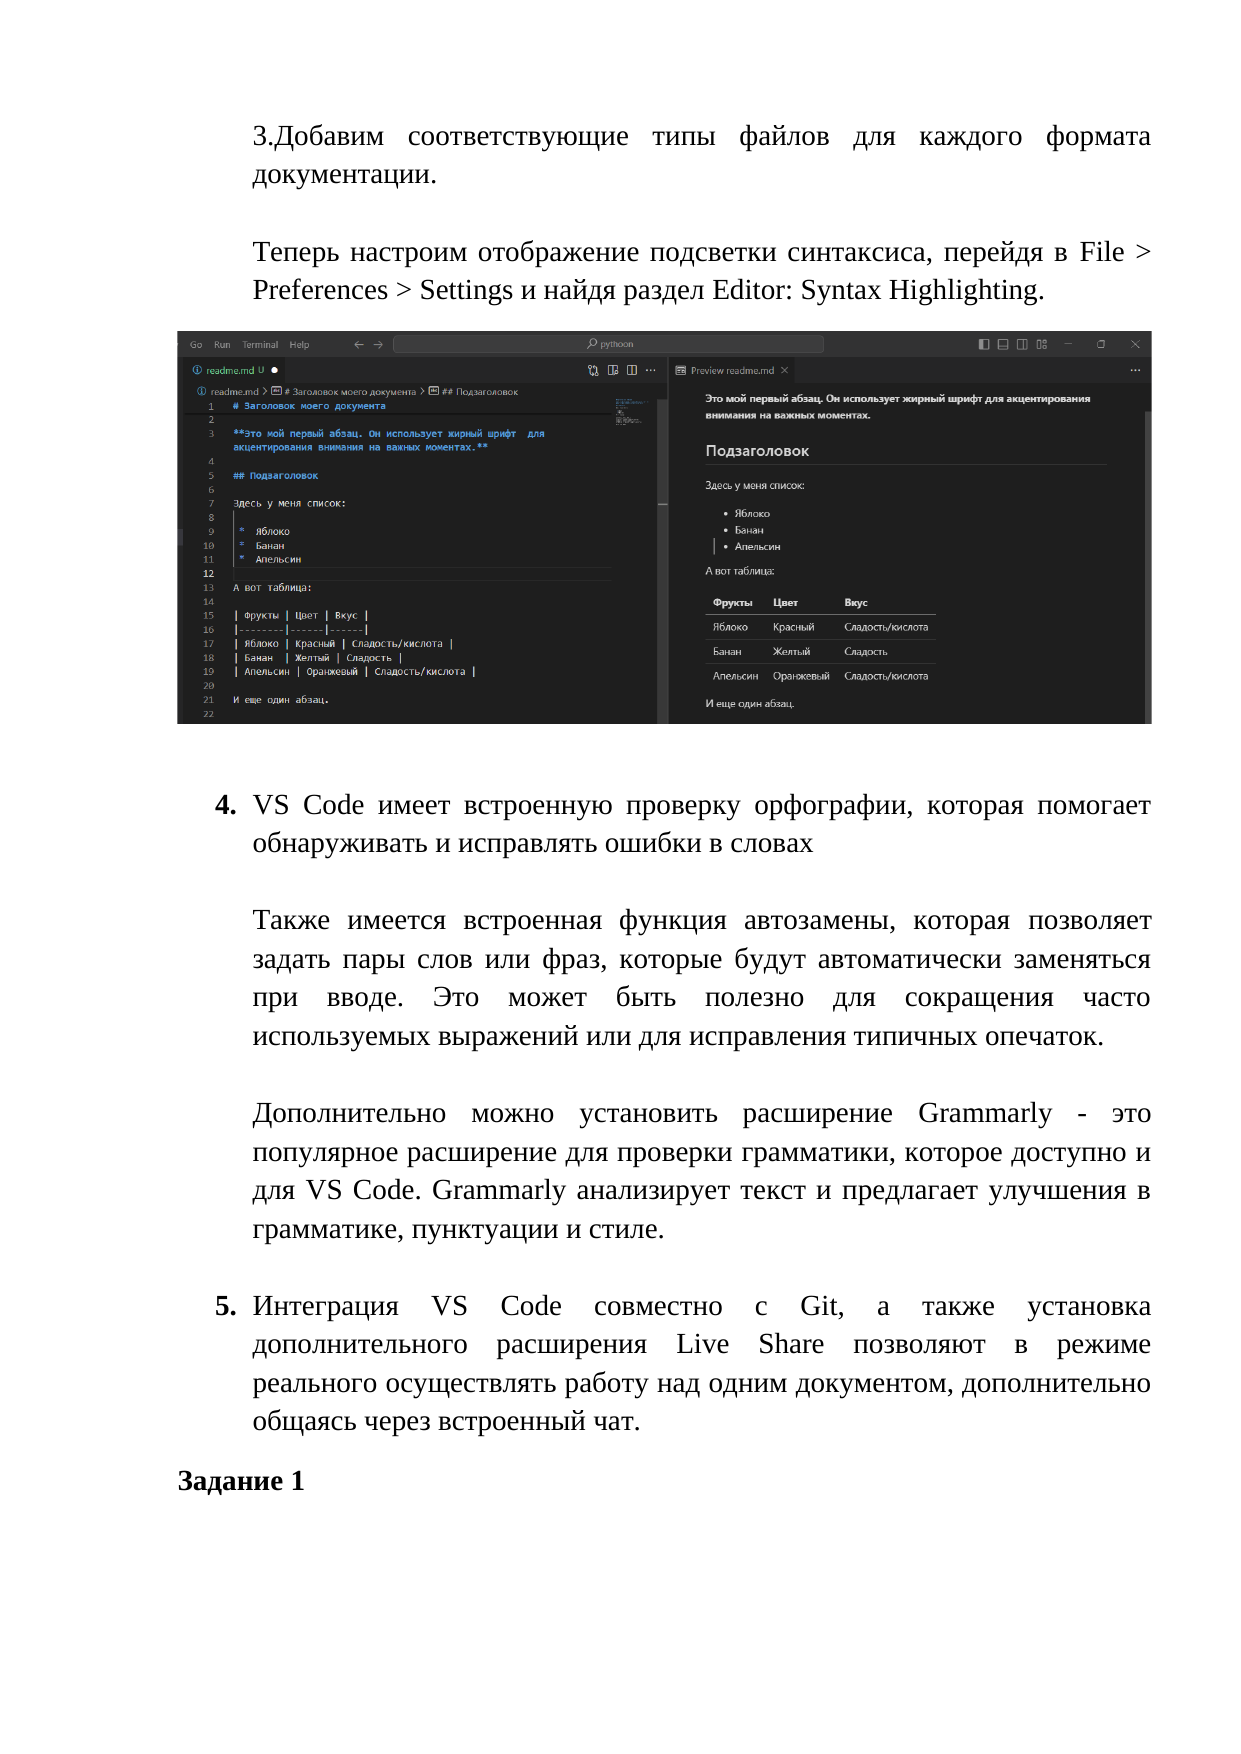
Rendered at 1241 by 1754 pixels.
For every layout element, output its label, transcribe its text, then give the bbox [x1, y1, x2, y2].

list VS Code имеет встроенную проверку орфографии, которая помогает обнаруживать и исправлять ошибки в словах [215, 787, 1152, 859]
list Теперь настроим отображение подсветки синтаксиса, перейдя в File > Preferences > Settings и найдя раздел Editor: Syntax Highlighting. [252, 234, 1152, 306]
picture [177, 331, 1152, 724]
list Также имеется встроенная функция автозамены, которая позволяет задать пары слов или фраз, которые будут автоматически заменяться при вводе. Это может быть полезно для сокращения часто используемых выражений или для исправления типичных опечаток. [252, 902, 1152, 941]
list Интеграция VS Code совместно с Git, а также установка дополнительного расширения Live Share позволяют в режиме реального осуществлять работу над одним документом, дополнительно общаясь через встроенный чат. [215, 1288, 1152, 1437]
list Дополнительно можно установить расширение Grammarly - это популярное расширение для проверки грамматики, которое доступно и для VS Code. Grammarly анализирует текст и предлагает улучшения в грамматике, пунктуации и стиле. [252, 1095, 1152, 1134]
list 3.Добавим соответствующие типы файлов для каждого формата документации. [252, 152, 1152, 190]
list Дополнительно можно установить расширение Grammarly - это популярное расширение для проверки грамматики, которое доступно и для VS Code. Grammarly анализирует текст и предлагает улучшения в грамматике, пунктуации и стиле. [252, 1206, 1152, 1244]
text Задание 1 [177, 1463, 1152, 1496]
list Также имеется встроенная функция автозамены, которая позволяет задать пары слов или фраз, которые будут автоматически заменяться при вводе. Это может быть полезно для сокращения часто используемых выражений или для исправления типичных опечаток. [252, 1013, 1152, 1052]
